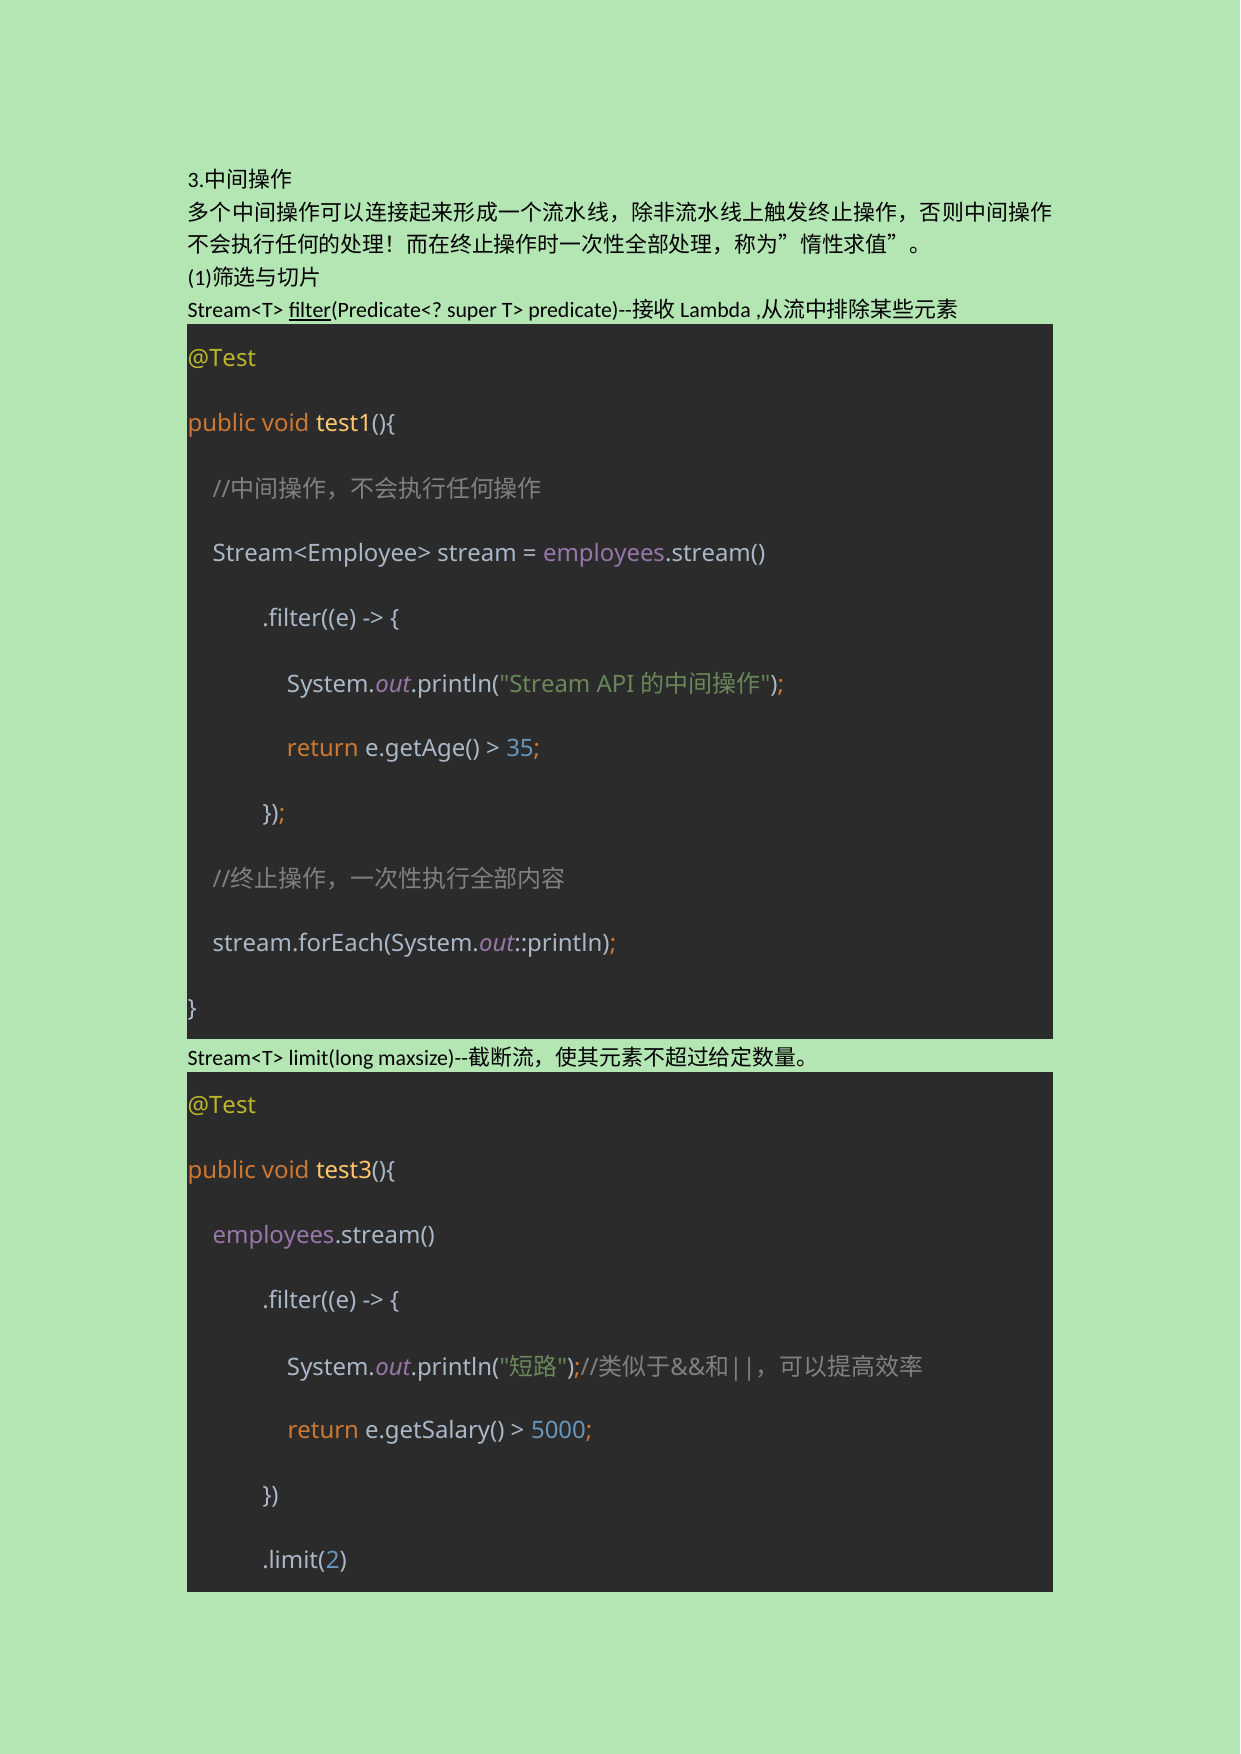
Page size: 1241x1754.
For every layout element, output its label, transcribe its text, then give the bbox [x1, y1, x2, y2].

text 3.中间操作 [187, 162, 1053, 194]
text (1)筛选与切片 [187, 259, 1053, 292]
text Stream<T> filter(Predicate<? super T> predicate)--接收Lambda ,从流中排除某些元素 [187, 292, 1053, 324]
text @Test public void test1(){ //中间操作，不会执行任何操作 Stream<Employee> stream = employees.stream() .filter((e) -> { System.out.println("Stream API 的中间操作"); return e.getAge() > 35; }); //终止操作，一次性执行全部内容 stream.forEach(System.out::println); } [187, 324, 1053, 1039]
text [187, 1072, 1053, 1592]
text Stream<T> limit(long maxsize)--截断流，使其元素不超过给定数量。 [187, 1039, 1053, 1072]
text 多个中间操作可以连接起来形成一个流水线，除非流水线上触发终止操作，否则中间操作不会执行任何的处理！而在终止操作时一次性全部处理，称为”惰性求值”。 [187, 194, 1053, 259]
